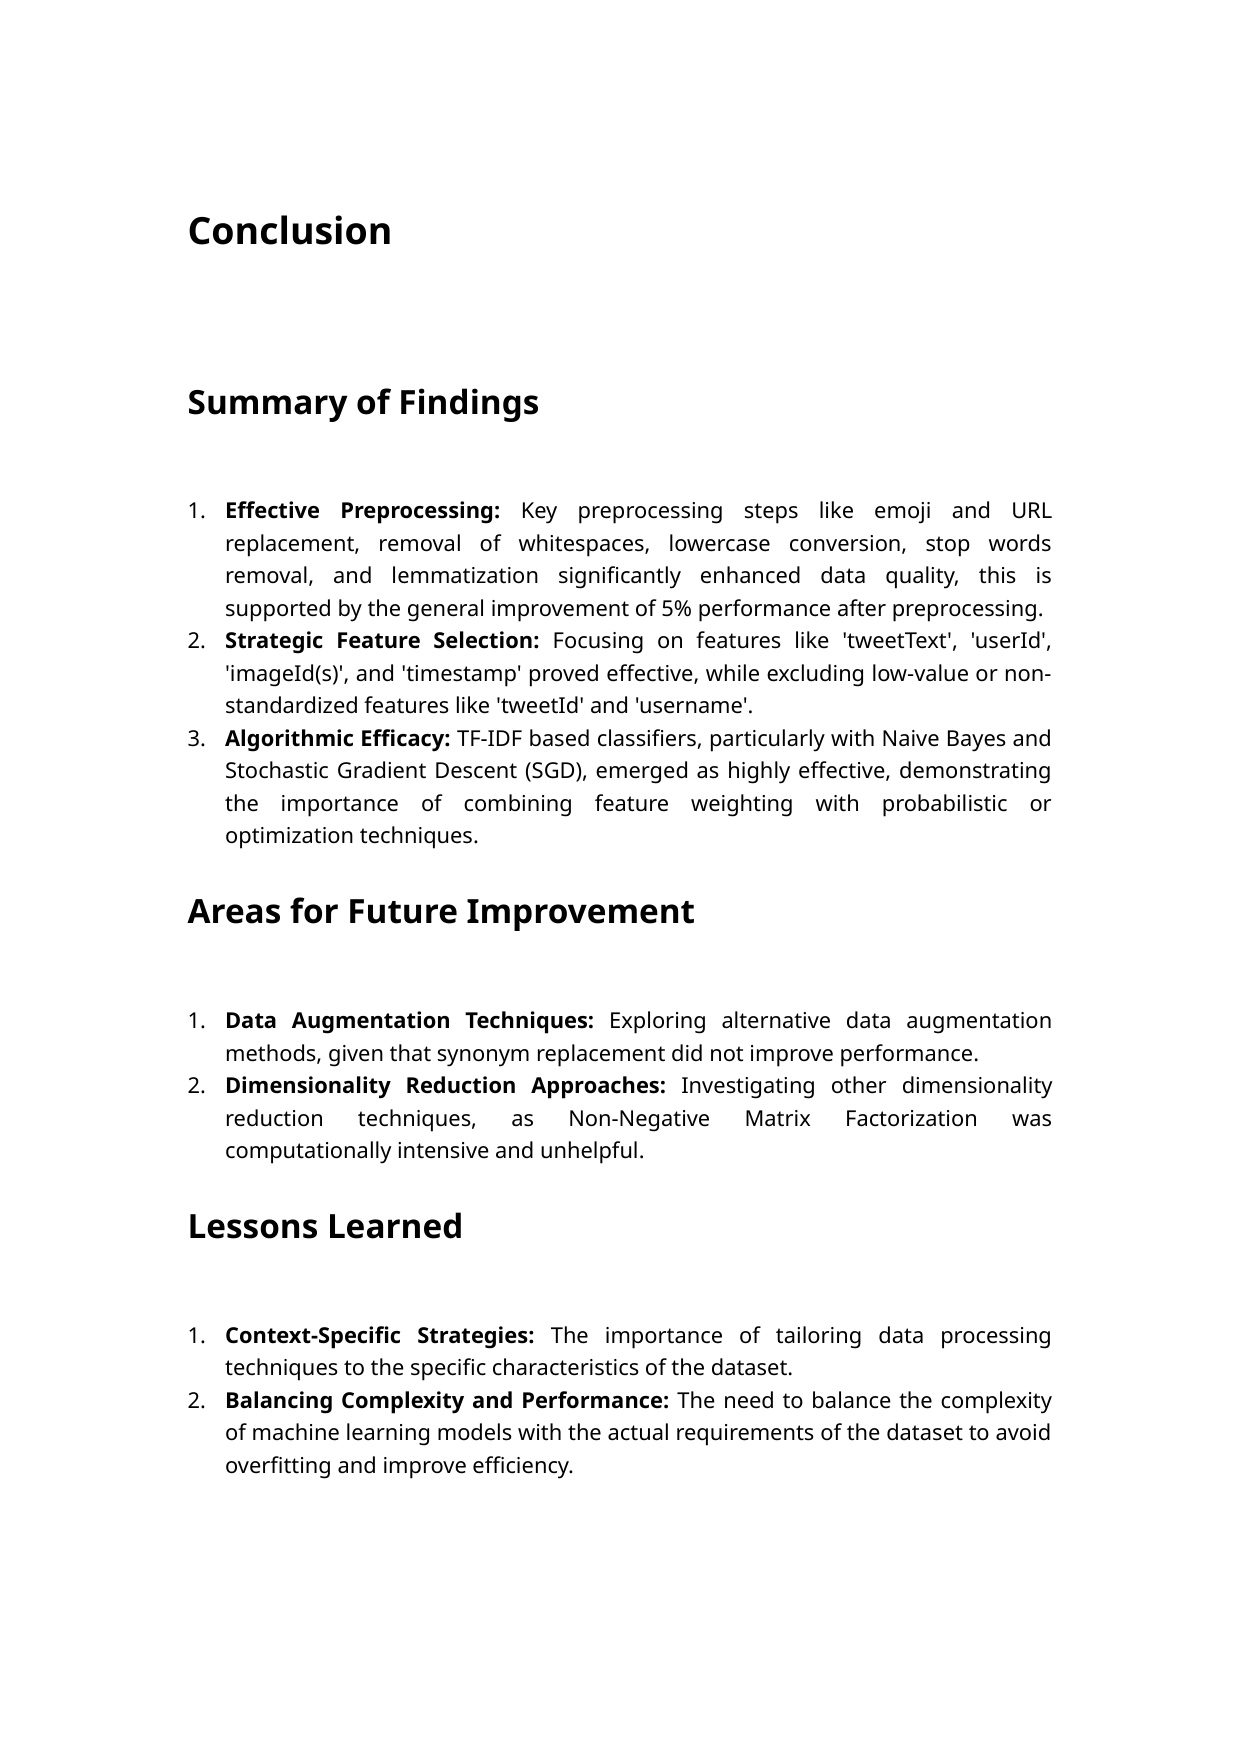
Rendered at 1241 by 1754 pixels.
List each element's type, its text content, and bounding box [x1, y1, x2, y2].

list Data Augmentation Techniques: Exploring alternative data augmentation methods, given that synonym replacement did not improve performance. [187, 1004, 1053, 1069]
subtitle Summary of Findings [187, 369, 1053, 434]
subtitle Lessons Learned [187, 1193, 1053, 1258]
list Balancing Complexity and Performance: The need to balance the complexity of machine learning models with the actual requirements of the dataset to avoid overfitting and improve efficiency. [187, 1383, 1053, 1481]
list Algorithmic Efficacy: TF-IDF based classifiers, particularly with Naive Bayes and Stochastic Gradient Descent (SGD), emerged as highly effective, demonstrating the importance of combining feature weighting with probabilistic or optimization techniques. [187, 721, 1053, 851]
list Context-Specific Strategies: The importance of tailoring data processing techniques to the specific characteristics of the dataset. [187, 1318, 1053, 1383]
list Effective Preprocessing: Key preprocessing steps like emoji and URL replacement, removal of whitespaces, lowercase conversion, stop words removal, and lemmatization significantly enhanced data quality, this is supported by the general improvement of 5% performance after preprocessing. [187, 494, 1053, 624]
subtitle Areas for Future Improvement [187, 878, 1053, 943]
list Strategic Feature Selection: Focusing on features like 'tweetText', 'userId', 'imageId(s)', and 'timestamp' proved effective, while excluding low-value or non-standardized features like 'tweetId' and 'username'. [187, 624, 1053, 721]
subtitle Conclusion [187, 197, 1053, 262]
list Dimensionality Reduction Approaches: Investigating other dimensionality reduction techniques, as Non-Negative Matrix Factorization was computationally intensive and unhelpful. [187, 1069, 1053, 1166]
